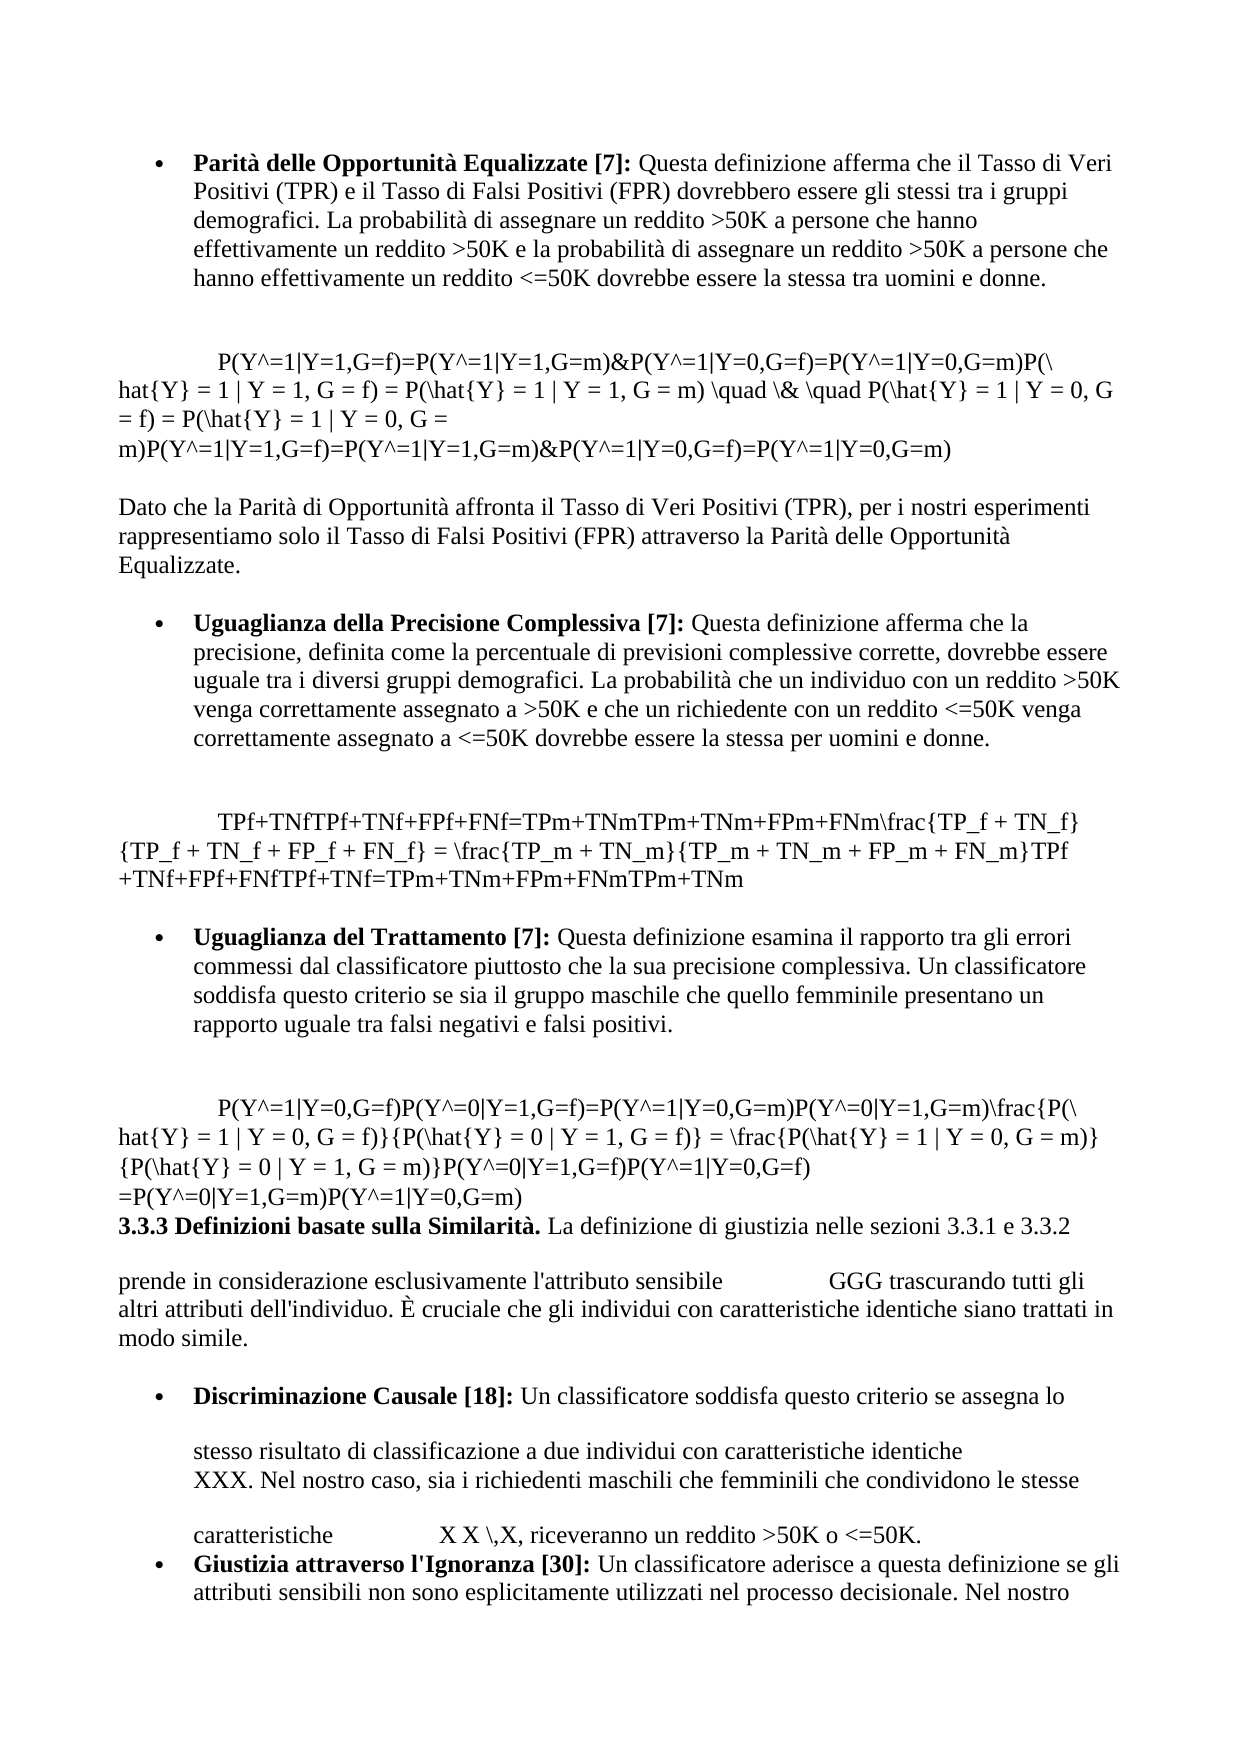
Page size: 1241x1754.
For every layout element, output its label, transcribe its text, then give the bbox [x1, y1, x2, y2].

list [156, 1549, 1122, 1606]
text TPf+TNfTPf+TNf+FPf+FNf=TPm+TNmTPm+TNm+FPm+FNm\frac{TP_f + TN_f}{TP_f + TN_f + FP_f + FN_f} = \frac{TP_m + TN_m}{TP_m + TN_m + FP_m + FN_m}TPf​+TNf​+FPf​+FNf​TPf​+TNf​​=TPm​+TNm​+FPm​+FNm​TPm​+TNm​​ [118, 781, 1122, 893]
list Uguaglianza del Trattamento [7]: Questa definizione esamina il rapporto tra gli errori commessi dal classificatore piuttosto che la sua precisione complessiva. Un classificatore soddisfa questo criterio se sia il gruppo maschile che quello femminile presentano un rapporto uguale tra falsi negativi e falsi positivi. [156, 922, 1122, 1037]
list Discriminazione Causale [18]: Un classificatore soddisfa questo criterio se assegna lo stesso risultato di classificazione a due individui con caratteristiche identiche XXX. Nel nostro caso, sia i richiedenti maschili che femminili che condividono le stesse caratteristiche X X \,X, riceveranno un reddito >50K o <=50K. [156, 1381, 1122, 1549]
text 3.3.3 Definizioni basate sulla Similarità. La definizione di giustizia nelle sezioni 3.3.1 e 3.3.2 prende in considerazione esclusivamente l'attributo sensibile GGG trascurando tutti gli altri attributi dell'individuo. È cruciale che gli individui con caratteristiche identiche siano trattati in modo simile. [118, 1211, 1122, 1352]
text Dato che la Parità di Opportunità affronta il Tasso di Veri Positivi (TPR), per i nostri esperimenti rappresentiamo solo il Tasso di Falsi Positivi (FPR) attraverso la Parità delle Opportunità Equalizzate. [118, 492, 1122, 579]
text P(Y^=1∣Y=1,G=f)=P(Y^=1∣Y=1,G=m)&P(Y^=1∣Y=0,G=f)=P(Y^=1∣Y=0,G=m)P(\hat{Y} = 1 | Y = 1, G = f) = P(\hat{Y} = 1 | Y = 1, G = m) \quad \& \quad P(\hat{Y} = 1 | Y = 0, G = f) = P(\hat{Y} = 1 | Y = 0, G = m)P(Y^=1∣Y=1,G=f)=P(Y^=1∣Y=1,G=m)&P(Y^=1∣Y=0,G=f)=P(Y^=1∣Y=0,G=m) [118, 321, 1122, 463]
text P(Y^=1∣Y=0,G=f)P(Y^=0∣Y=1,G=f)=P(Y^=1∣Y=0,G=m)P(Y^=0∣Y=1,G=m)\frac{P(\hat{Y} = 1 | Y = 0, G = f)}{P(\hat{Y} = 0 | Y = 1, G = f)} = \frac{P(\hat{Y} = 1 | Y = 0, G = m)}{P(\hat{Y} = 0 | Y = 1, G = m)}P(Y^=0∣Y=1,G=f)P(Y^=1∣Y=0,G=f)​=P(Y^=0∣Y=1,G=m)P(Y^=1∣Y=0,G=m)​ [118, 1067, 1122, 1211]
list Uguaglianza della Precisione Complessiva [7]: Questa definizione afferma che la precisione, definita come la percentuale di previsioni complessive corrette, dovrebbe essere uguale tra i diversi gruppi demografici. La probabilità che un individuo con un reddito >50K venga correttamente assegnato a >50K e che un richiedente con un reddito <=50K venga correttamente assegnato a <=50K dovrebbe essere la stessa per uomini e donne. [156, 608, 1122, 752]
list Parità delle Opportunità Equalizzate [7]: Questa definizione afferma che il Tasso di Veri Positivi (TPR) e il Tasso di Falsi Positivi (FPR) dovrebbero essere gli stessi tra i gruppi demografici. La probabilità di assegnare un reddito >50K a persone che hanno effettivamente un reddito >50K e la probabilità di assegnare un reddito >50K a persone che hanno effettivamente un reddito <=50K dovrebbe essere la stessa tra uomini e donne. [156, 148, 1122, 291]
